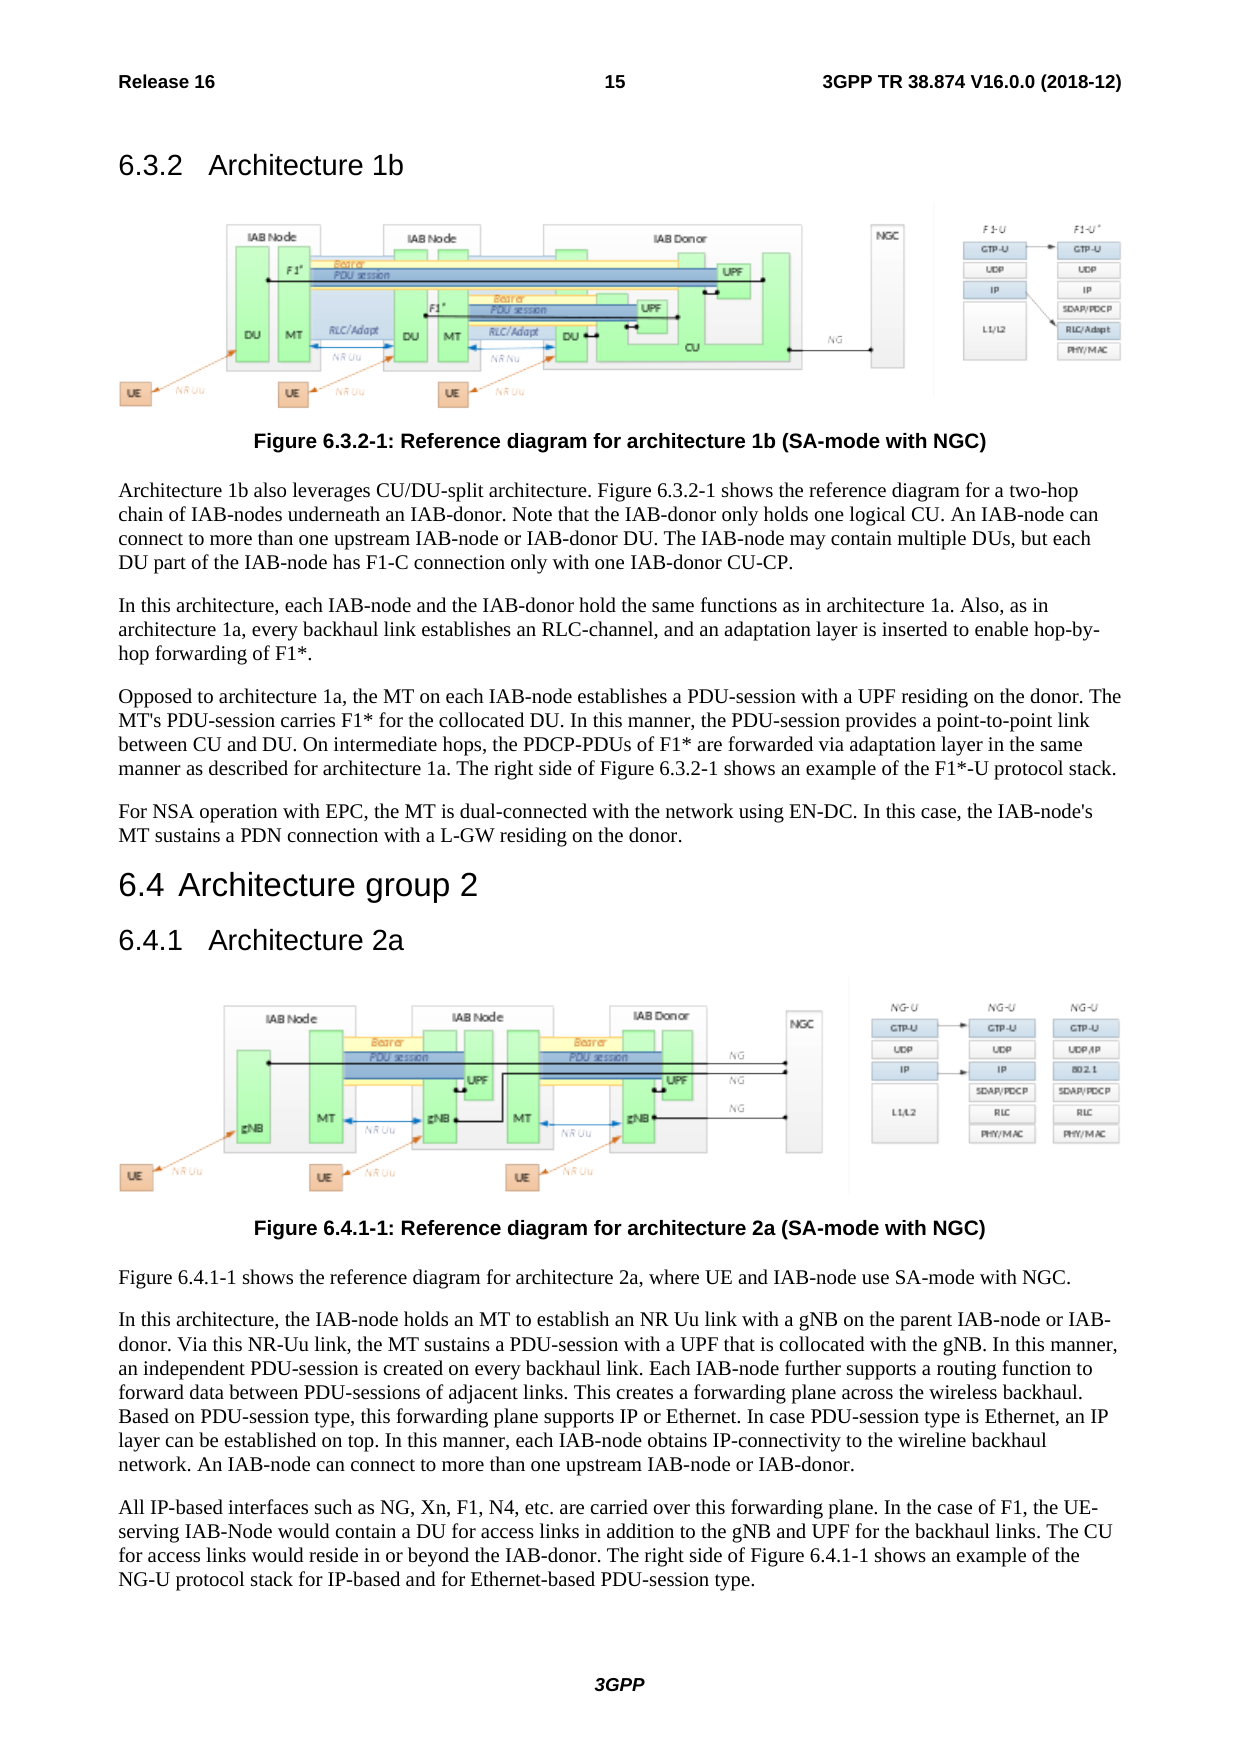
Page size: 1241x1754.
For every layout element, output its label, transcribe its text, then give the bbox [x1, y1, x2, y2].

text Architecture 1b also leverages CU/DU-split architecture. Figure 6.3.2-1 shows the reference diagram for a two-hop chain of IAB-nodes underneath an IAB-donor. Note that the IAB-donor only holds one logical CU. An IAB-node can connect to more than one upstream IAB-node or IAB-donor DU. The IAB-node may contain multiple DUs, but each DU part of the IAB-node has F1-C connection only with one IAB-donor CU-CP. [118, 478, 1122, 574]
text Opposed to architecture 1a, the MT on each IAB-node establishes a PDU-session with a UPF residing on the donor. The MT's PDU-session carries F1* for the collocated DU. In this manner, the PDU-session provides a point-to-point link between CU and DU. On intermediate hops, the PDCP-PDUs of F1* are forwarded via adaptation layer in the same manner as described for architecture 1a. The right side of Figure 6.3.2-1 shows an example of the F1*-U protocol stack. [118, 684, 1122, 780]
text In this architecture, each IAB-node and the IAB-donor hold the same functions as in architecture 1a. Also, as in architecture 1a, every backhaul link establishes an RLC-channel, and an adaptation layer is inserted to enable hop-by-hop forwarding of F1*. [118, 593, 1122, 665]
subtitle 6.3.2 Architecture 1b [118, 148, 1122, 181]
text Figure 6.4.1-1 shows the reference diagram for architecture 2a, where UE and IAB-node use SA-mode with NGC. [118, 1264, 1122, 1289]
text All IP-based interfaces such as NG, Xn, F1, N4, etc. are carried over this forwarding plane. In the case of F1, the UE-serving IAB-Node would contain a DU for access links in addition to the gNB and UPF for the backhaul links. The CU for access links would reside in or beyond the IAB-donor. The right side of Figure 6.4.1-1 shows an example of the NG-U protocol stack for IP-based and for Ethernet-based PDU-session type. [118, 1494, 1122, 1591]
text Figure 6.3.2-1: Reference diagram for architecture 1b (SA-mode with NGC) [118, 429, 1122, 453]
text For NSA operation with EPC, the MT is dual-connected with the network using EN-DC. In this case, the IAB-node's MT sustains a PDN connection with a L-GW residing on the donor. [118, 799, 1122, 847]
text Figure 6.4.1-1: Reference diagram for architecture 2a (SA-mode with NGC) [118, 1216, 1122, 1239]
subtitle 6.4.1 Architecture 2a [118, 923, 1122, 956]
text In this architecture, the IAB-node holds an MT to establish an NR Uu link with a gNB on the parent IAB-node or IAB-donor. Via this NR-Uu link, the MT sustains a PDU-session with a UPF that is collocated with the gNB. In this manner, an independent PDU-session is created on every backhaul link. Each IAB-node further supports a routing function to forward data between PDU-sessions of adjacent links. This creates a forwarding plane across the wireless backhaul. Based on PDU-session type, this forwarding plane supports IP or Ethernet. In case PDU-session type is Ethernet, an IP layer can be established on top. In this manner, each IAB-node obtains IP-connectivity to the wireline backhaul network. An IAB-node can connect to more than one upstream IAB-node or IAB-donor. [118, 1307, 1122, 1476]
subtitle 6.4 Architecture group 2 [118, 866, 1122, 904]
